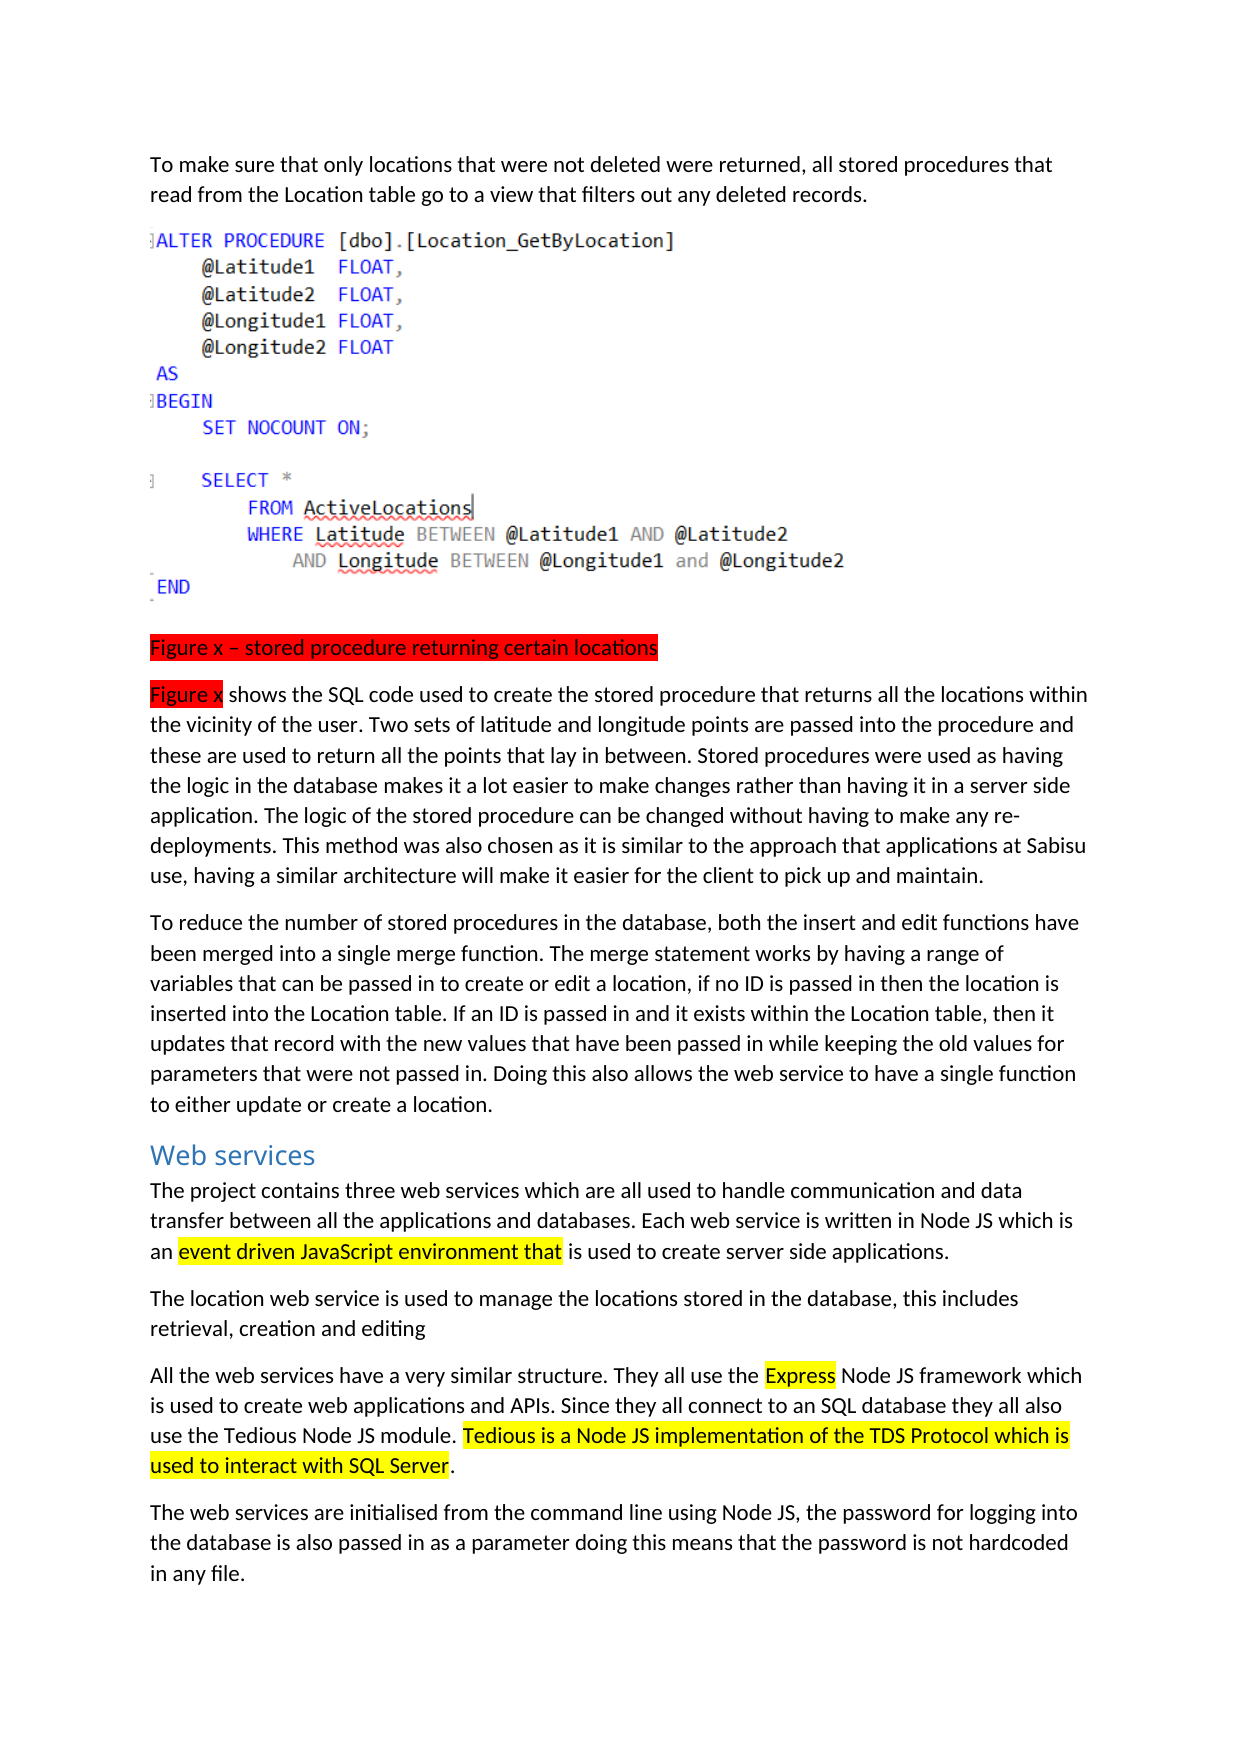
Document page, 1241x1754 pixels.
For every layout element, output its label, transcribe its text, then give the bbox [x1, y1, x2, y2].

text The project contains three web services which are all used to handle communication and data transfer between all the applications and databases. Each web service is written in Node JS which is an event driven JavaScript environment that is used to create server side applications. [150, 1176, 1090, 1265]
text Figure x shows the SQL code used to create the stored procedure that returns all the locations within the vicinity of the user. Two sets of latitude and longitude points are passed into the procedure and these are used to return all the points that lay in between. Stored procedures were used as having the logic in the database makes it a lot easier to make changes rather than having it in a server side application. The logic of the stored procedure can be changed without having to make any re-deployments. This method was also chosen as it is similar to the approach that applications at Sabisu use, having a similar architecture will make it easier for the client to pick up and maintain. [150, 680, 1090, 889]
text Figure x – stored procedure returning certain locations [150, 633, 1090, 661]
text The location web service is used to manage the locations stored in the database, this includes retrieval, creation and editing [150, 1284, 1090, 1342]
text To reduce the number of stored procedures in the database, both the insert and edit functions have been merged into a single merge function. The merge statement works by having a range of variables that can be passed in to create or edit a location, if no ID is passed in then the location is inserted into the Location table. If an ID is passed in and it exists within the Location table, then it updates that record with the new values that have been passed in while keeping the old values for parameters that were not passed in. Doing this also allows the web service to have a single function to either update or create a location. [150, 908, 1090, 1118]
subtitle Web services [150, 1137, 1090, 1173]
text To make sure that only locations that were not deleted were returned, all stored procedures that read from the Location table go to a view that filters out any deleted records. [150, 150, 1090, 208]
text The web services are initialised from the command line using Node JS, the password for logging into the database is also passed in as a parameter doing this means that the password is not hardcoded in any file. [150, 1498, 1090, 1587]
text All the web services have a very similar structure. They all use the Express Node JS framework which is used to create web applications and APIs. Since they all connect to an SQL database they all also use the Tedious Node JS module. Tedious is a Node JS implementation of the TDS Protocol which is used to interact with SQL Server. [150, 1361, 1090, 1479]
picture [150, 227, 888, 615]
